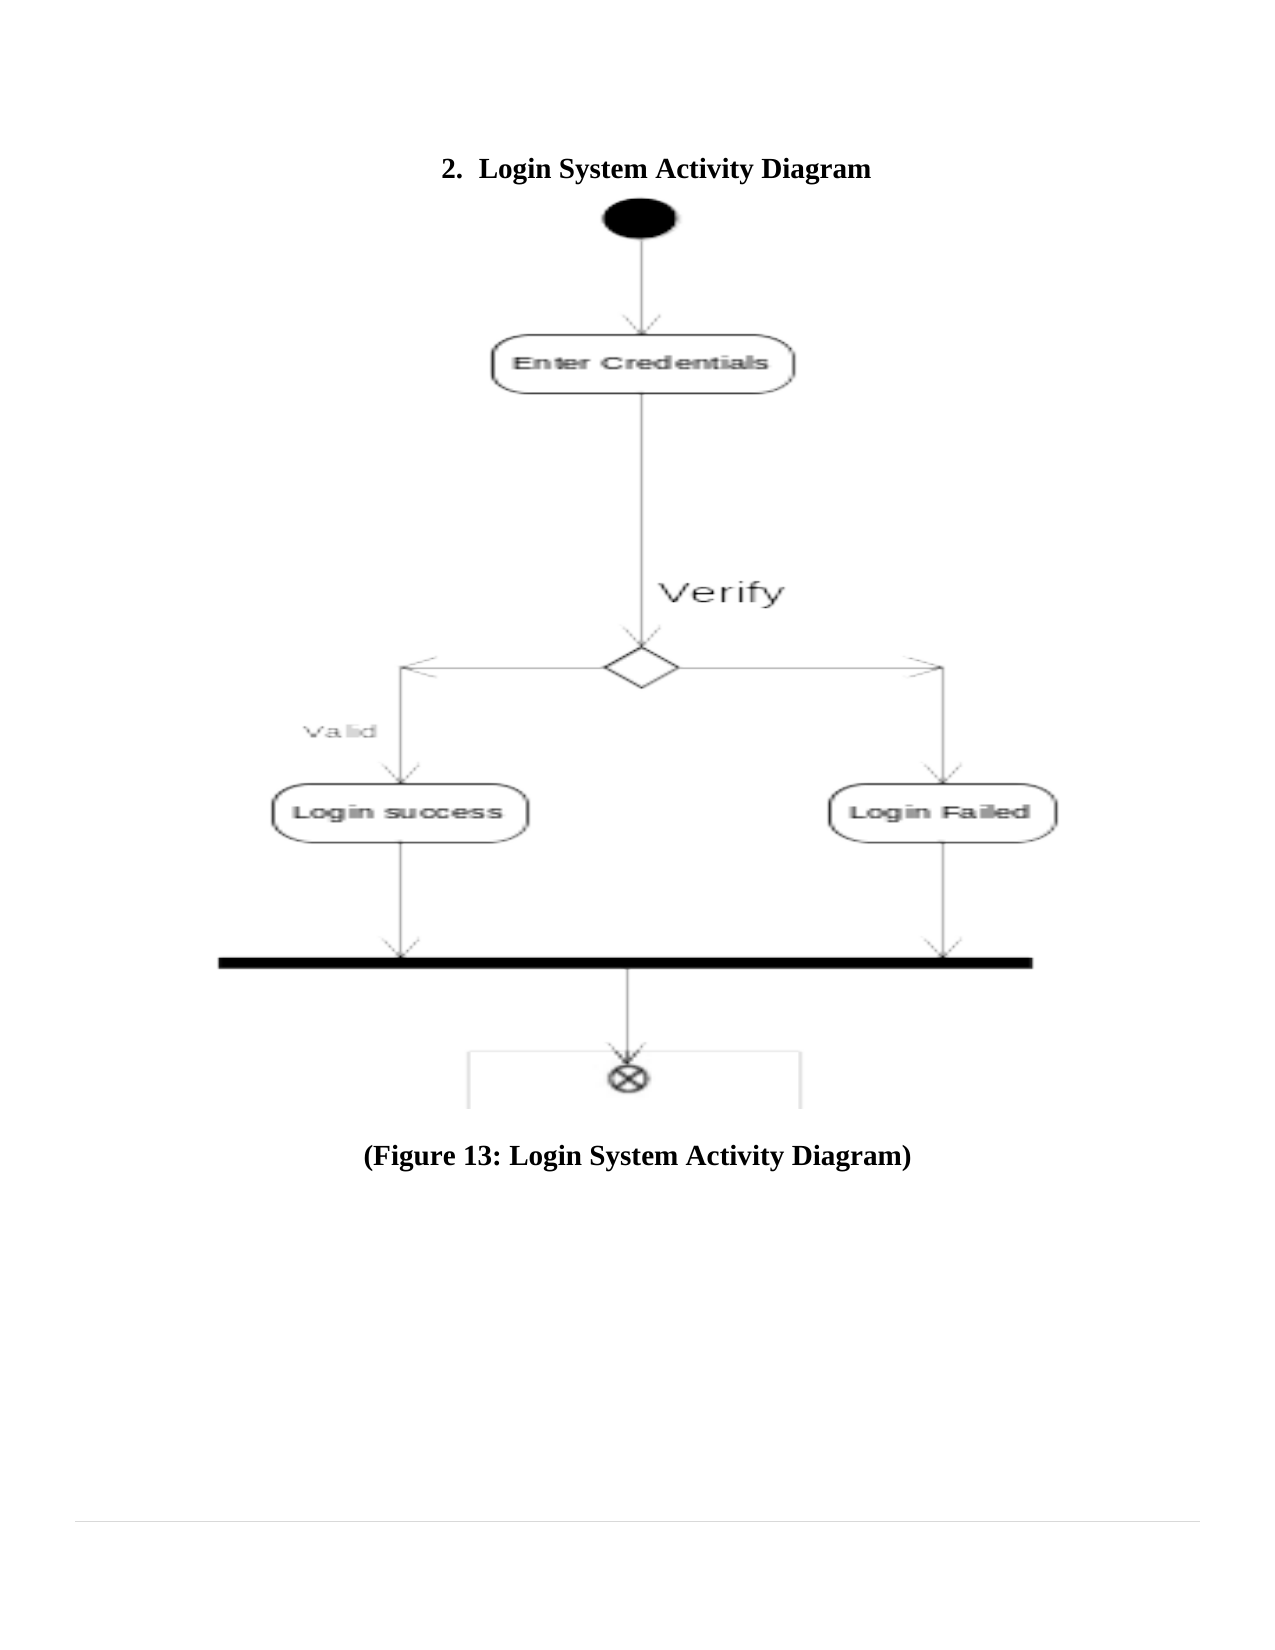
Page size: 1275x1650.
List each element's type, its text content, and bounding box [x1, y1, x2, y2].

subtitle (Figure 13: Login System Activity Diagram) [75, 1138, 1200, 1171]
subtitle Login System Activity Diagram [112, 151, 1200, 184]
